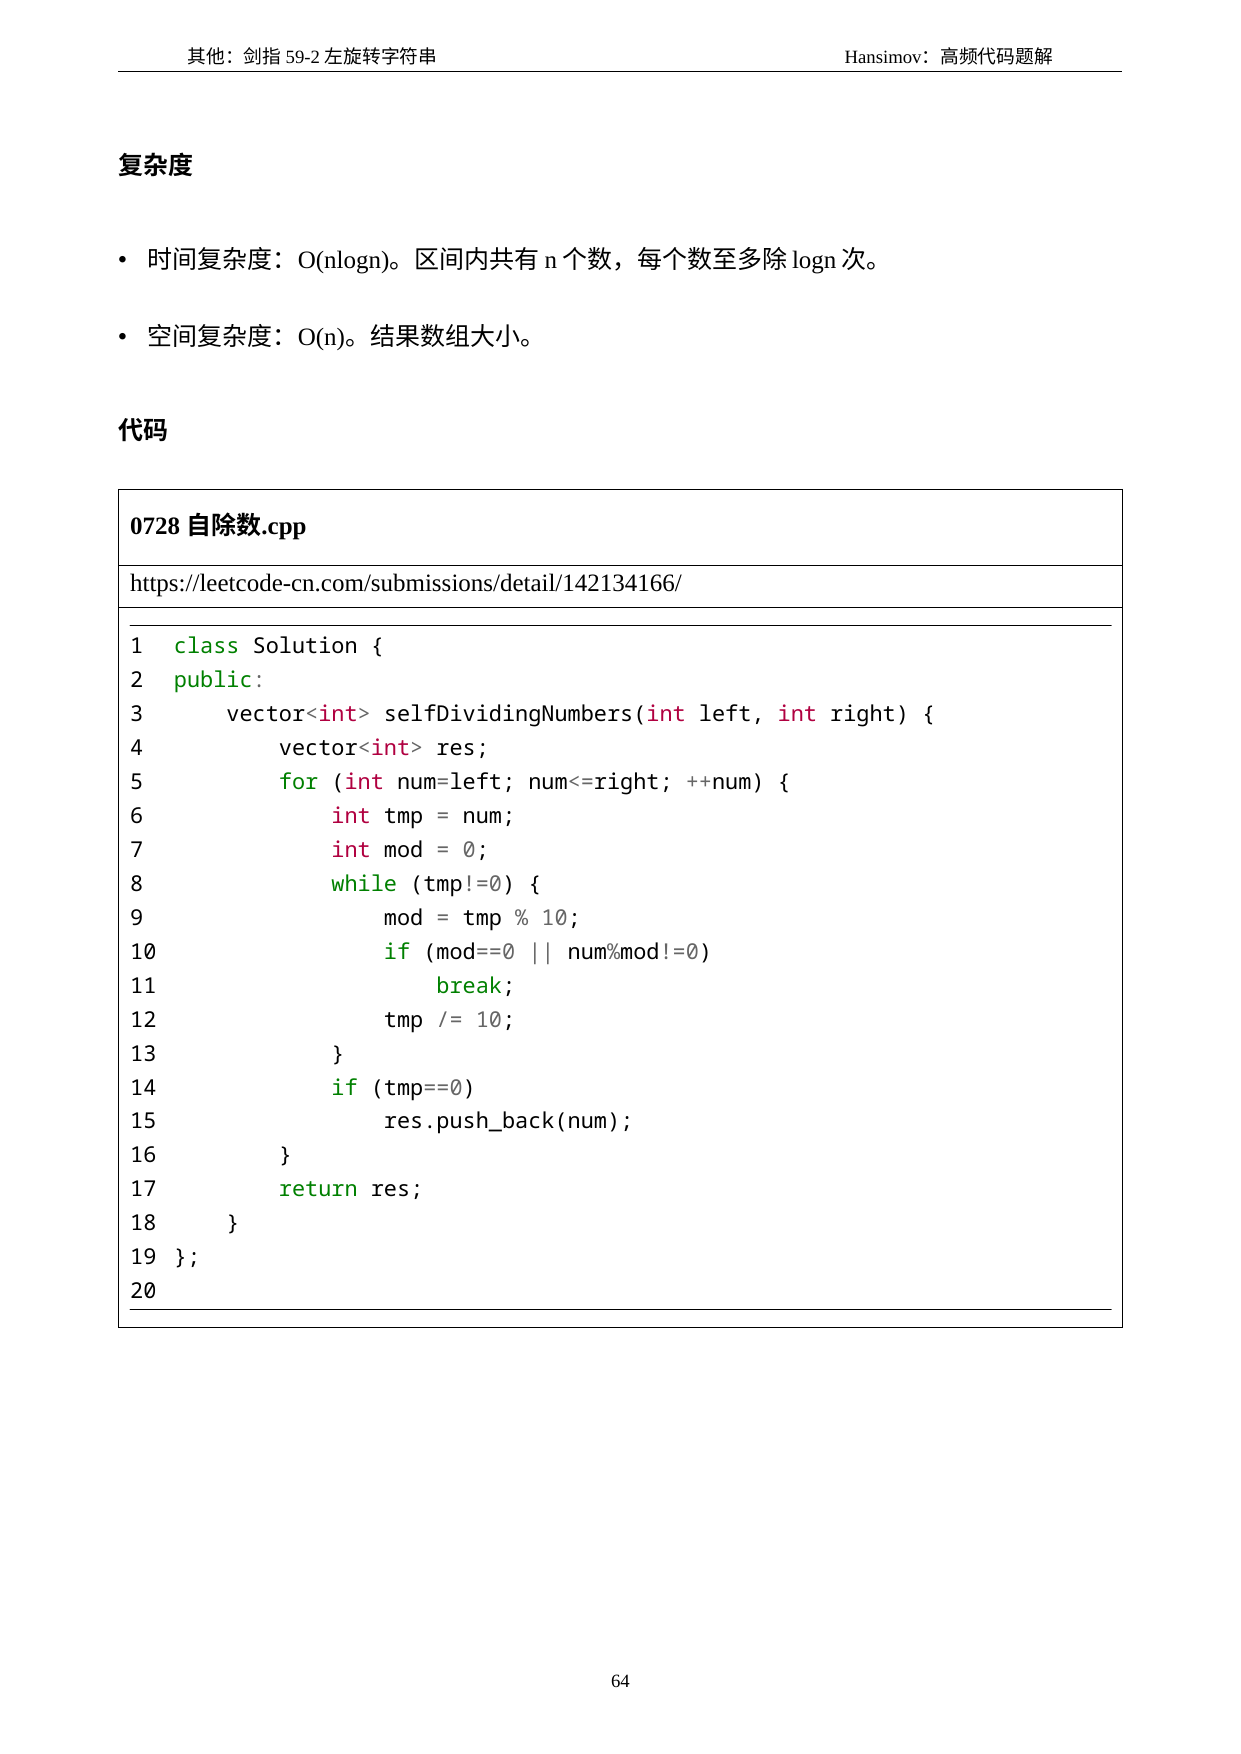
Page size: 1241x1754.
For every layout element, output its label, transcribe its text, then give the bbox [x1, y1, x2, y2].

table_cell class Solution { public: vector<int> selfDividingNumbers(int left, int right) { vector<int> res; for (int num=left; num<=right; ++num) { int tmp = num; int mod = 0; while (tmp!=0) { mod = tmp % 10; if (mod==0 || num%mod!=0) break; tmp /= 10; } if (tmp==0) res.push_back(num); } return res; } }; [119, 608, 1122, 1327]
subtitle 复杂度 [118, 130, 1097, 198]
subtitle 代码 [118, 395, 1097, 463]
table_cell https://leetcode-cn.com/submissions/detail/142134166/ [119, 566, 1122, 607]
text 空间复杂度：O(n)。结果数组大小。 [118, 301, 1122, 369]
text 时间复杂度：O(nlogn)。区间内共有n个数，每个数至多除logn次。 [118, 224, 1122, 292]
table_header 0728 自除数.cpp [119, 490, 1122, 565]
